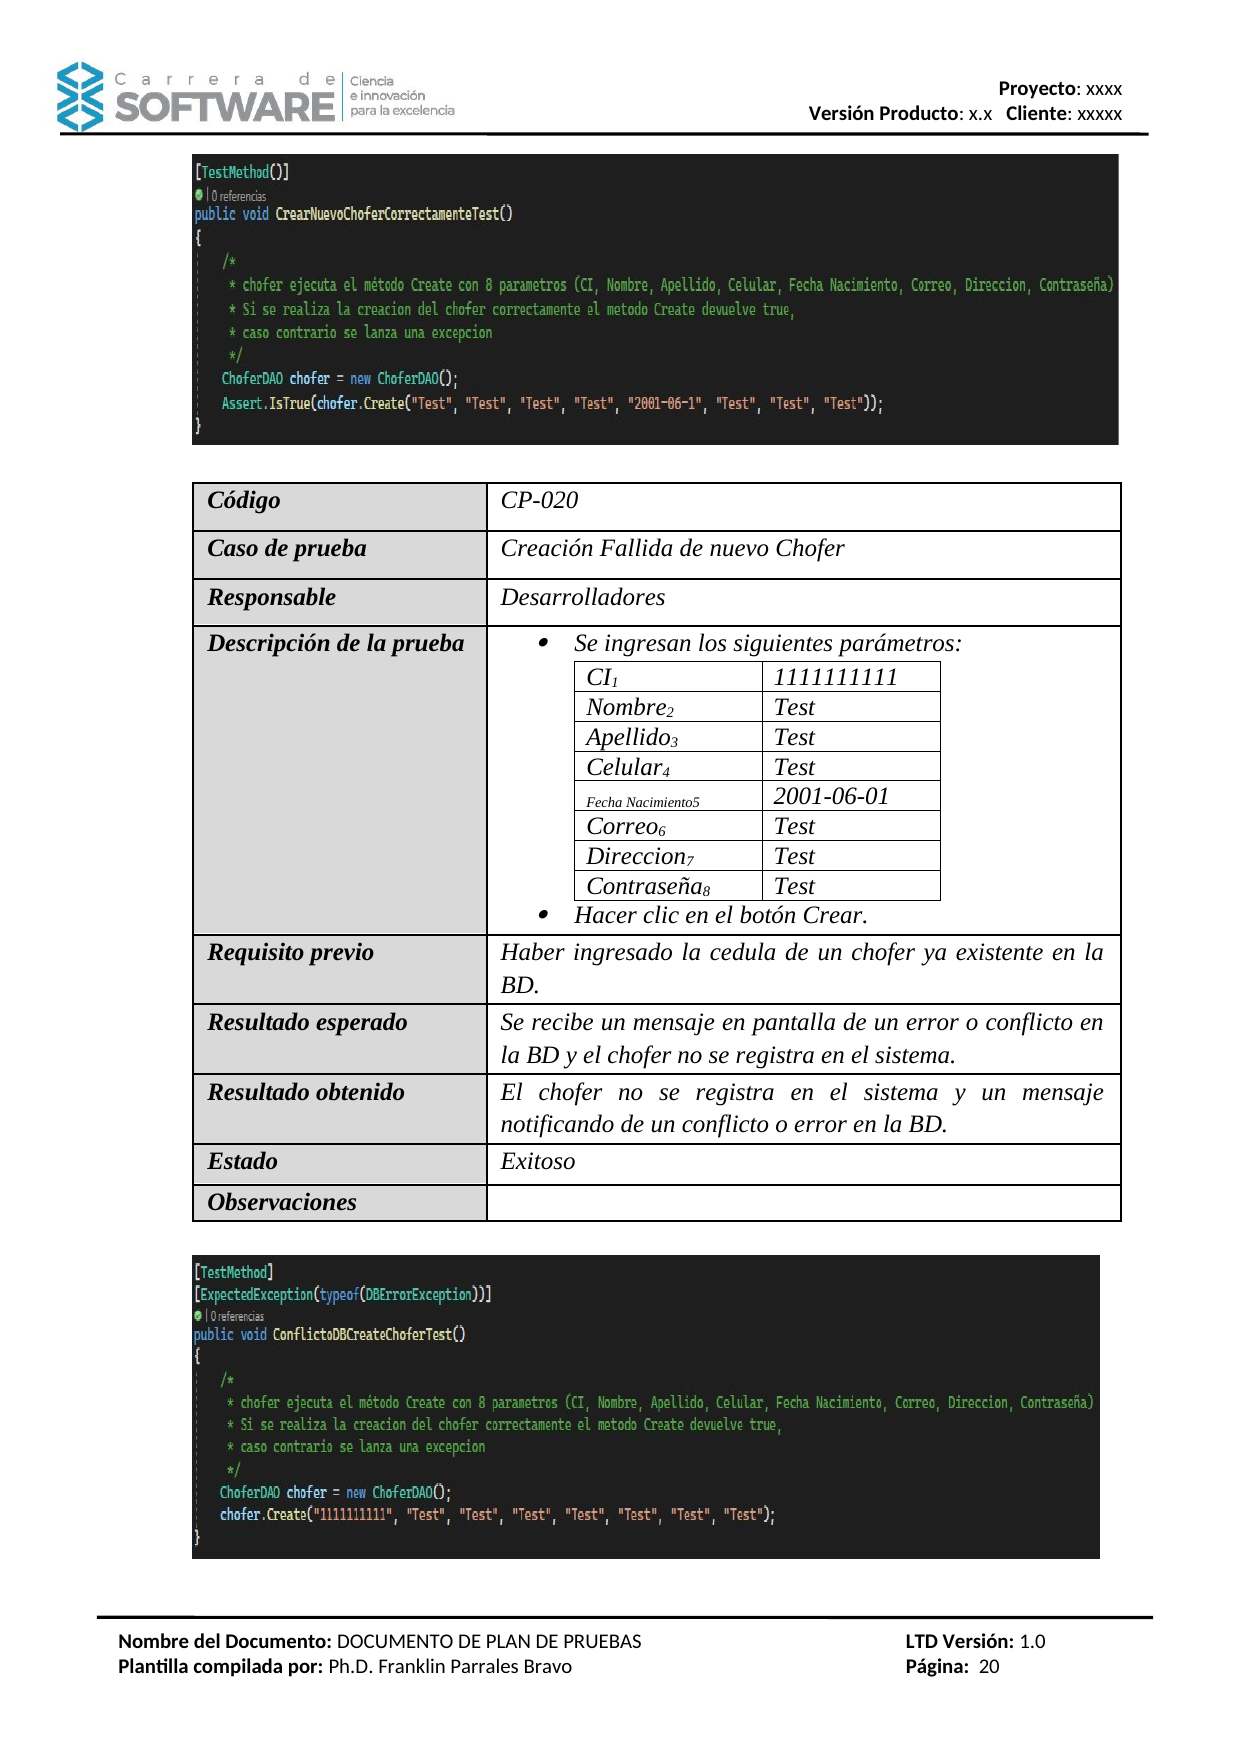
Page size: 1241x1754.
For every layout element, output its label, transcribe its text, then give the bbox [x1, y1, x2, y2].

table_cell El chofer no se registra en el sistema y un mensaje notificando de un conflicto o error en la BD. [488, 1075, 1120, 1143]
table_cell Caso de prueba [194, 532, 486, 578]
table_cell Resultado esperado [194, 1005, 486, 1073]
table_cell Descripción de la prueba [194, 627, 486, 933]
table_cell Observaciones [194, 1186, 486, 1220]
table_cell Estado [194, 1145, 486, 1183]
table_cell Haber ingresado la cedula de un chofer ya existente en la BD. [488, 936, 1120, 1003]
table_cell [488, 1186, 1120, 1220]
table_cell Exitoso [488, 1145, 1120, 1183]
table_header Código [194, 484, 486, 530]
picture [192, 1255, 1100, 1559]
picture [46, 46, 1119, 445]
table_header CP-020 [488, 484, 1120, 530]
table_cell Creación Fallida de nuevo Chofer [488, 532, 1120, 578]
table_cell Se ingresan los siguientes parámetros: Hacer clic en el botón Crear. [488, 627, 1120, 933]
table_cell Resultado obtenido [194, 1075, 486, 1143]
table_cell Desarrolladores [488, 580, 1120, 624]
table_cell Requisito previo [194, 936, 486, 1003]
table_cell Se recibe un mensaje en pantalla de un error o conflicto en la BD y el chofer no se registra en el sistema. [488, 1005, 1120, 1073]
table_cell Responsable [194, 580, 486, 624]
